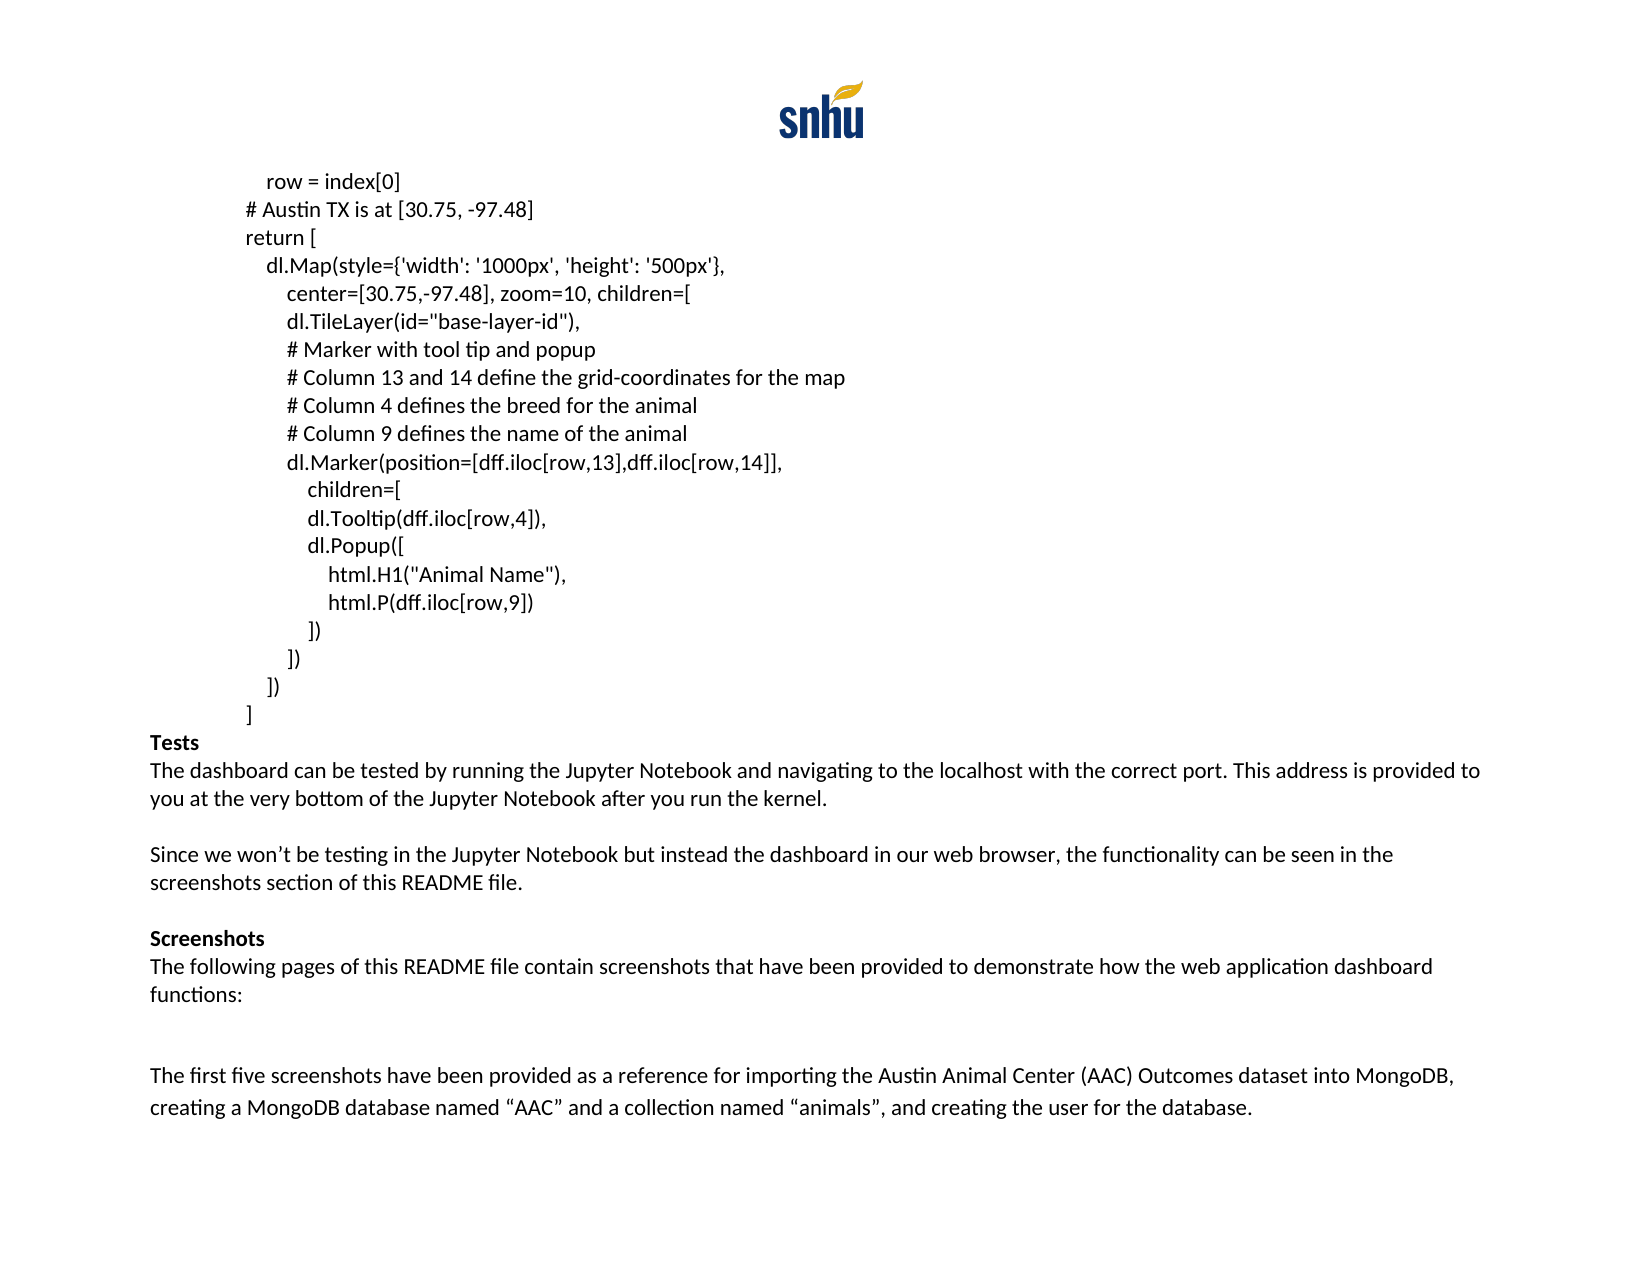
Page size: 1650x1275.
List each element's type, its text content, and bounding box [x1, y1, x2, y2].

list # Austin TX is at [30.75, -97.48] [225, 195, 1500, 223]
list return [ [225, 223, 1500, 251]
list dl.Marker(position=[dff.iloc[row,13],dff.iloc[row,14]], [225, 448, 1500, 476]
list # Column 9 defines the name of the animal [225, 419, 1500, 448]
list dl.Map(style={'width': '1000px', 'height': '500px'}, [225, 251, 1500, 279]
subtitle Tests [150, 728, 1500, 756]
list dl.TileLayer(id="base-layer-id"), [225, 307, 1500, 336]
list center=[30.75,-97.48], zoom=10, children=[ [225, 279, 1500, 307]
list # Marker with tool tip and popup [225, 336, 1500, 363]
text The following pages of this README file contain screenshots that have been provided to demonstrate how the web application dashboard functions: [150, 952, 1500, 1008]
list children=[ [225, 476, 1500, 504]
list ]) [225, 672, 1500, 700]
list html.P(dff.iloc[row,9]) [225, 588, 1500, 616]
picture [760, 75, 890, 147]
list dl.Popup([ [225, 532, 1500, 560]
list row = index[0] [225, 167, 1500, 195]
list dl.Tooltip(dff.iloc[row,4]), [225, 504, 1500, 532]
list ]) [225, 616, 1500, 644]
list ]) [225, 644, 1500, 672]
text Since we won’t be testing in the Jupyter Notebook but instead the dashboard in our web browser, the functionality can be seen in the screenshots section of this README file. [150, 840, 1500, 896]
list ] [225, 700, 1500, 728]
text The dashboard can be tested by running the Jupyter Notebook and navigating to the localhost with the correct port. This address is provided to you at the very bottom of the Jupyter Notebook after you run the kernel. [150, 756, 1500, 812]
list # Column 4 defines the breed for the animal [225, 392, 1500, 419]
list # Column 13 and 14 define the grid-coordinates for the map [225, 363, 1500, 392]
subtitle Screenshots [150, 924, 1500, 952]
text The first five screenshots have been provided as a reference for importing the Austin Animal Center (AAC) Outcomes dataset into MongoDB, creating a MongoDB database named “AAC” and a collection named “animals”, and creating the user for the database. [150, 1061, 1500, 1121]
list html.H1("Animal Name"), [225, 560, 1500, 588]
